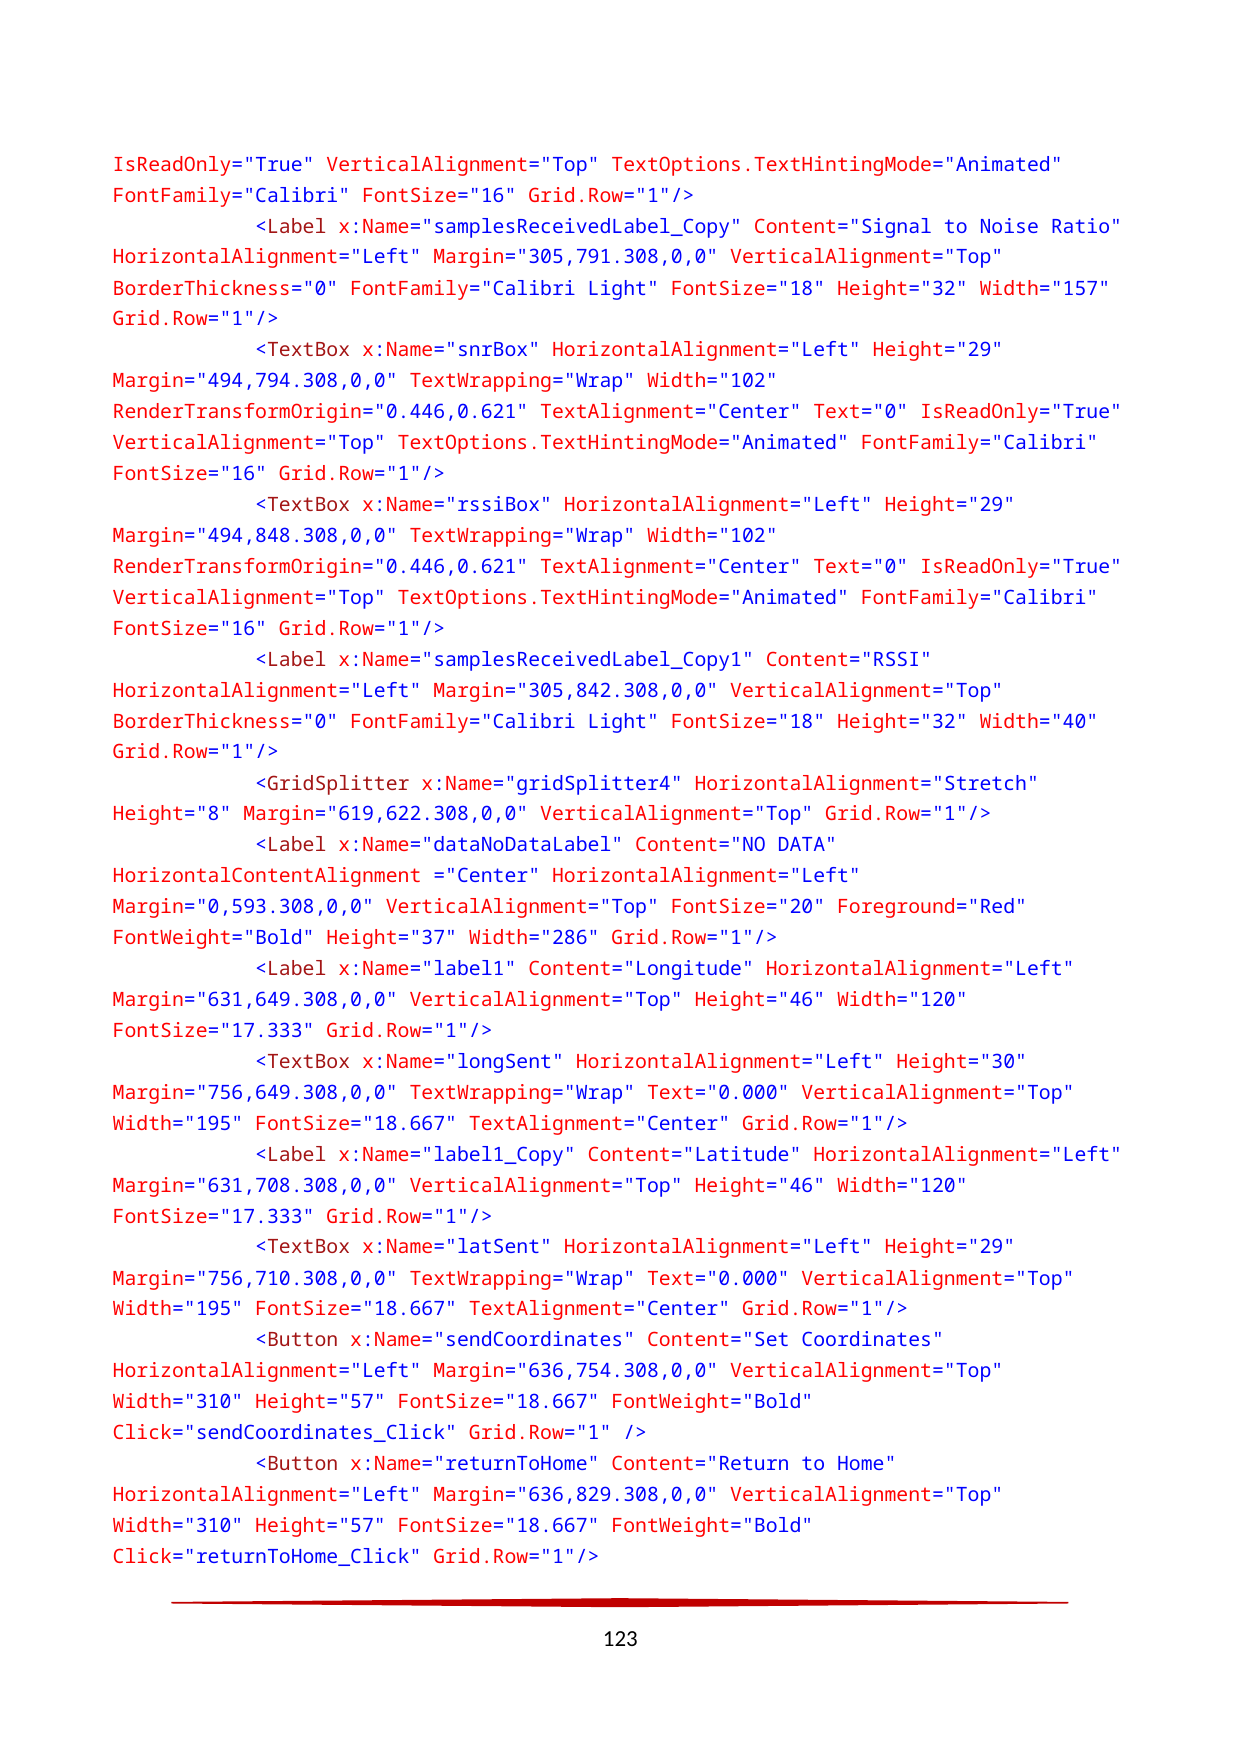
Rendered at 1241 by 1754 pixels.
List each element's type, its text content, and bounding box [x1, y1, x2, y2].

text <GridSplitter x:Name="gridSplitter4" HorizontalAlignment="Stretch" Height="8" Margin="619,622.308,0,0" VerticalAlignment="Top" Grid.Row="1"/> [112, 769, 1128, 827]
text <TextBox x:Name="longSent" HorizontalAlignment="Left" Height="30" Margin="756,649.308,0,0" TextWrapping="Wrap" Text="0.000" VerticalAlignment="Top" Width="195" FontSize="18.667" TextAlignment="Center" Grid.Row="1"/> [112, 1047, 1128, 1136]
text <Label x:Name="dataNoDataLabel" Content="NO DATA" HorizontalContentAlignment ="Center" HorizontalAlignment="Left" Margin="0,593.308,0,0" VerticalAlignment="Top" FontSize="20" Foreground="Red" FontWeight="Bold" Height="37" Width="286" Grid.Row="1"/> [112, 831, 1128, 950]
text <Label x:Name="samplesReceivedLabel_Copy" Content="Signal to Noise Ratio" HorizontalAlignment="Left" Margin="305,791.308,0,0" VerticalAlignment="Top" BorderThickness="0" FontFamily="Calibri Light" FontSize="18" Height="32" Width="157" Grid.Row="1"/> [112, 212, 1128, 332]
text <TextBox x:Name="rssiBox" HorizontalAlignment="Left" Height="29" Margin="494,848.308,0,0" TextWrapping="Wrap" Width="102" RenderTransformOrigin="0.446,0.621" TextAlignment="Center" Text="0" IsReadOnly="True" VerticalAlignment="Top" TextOptions.TextHintingMode="Animated" FontFamily="Calibri" FontSize="16" Grid.Row="1"/> [112, 490, 1128, 641]
text <TextBox x:Name="snrBox" HorizontalAlignment="Left" Height="29" Margin="494,794.308,0,0" TextWrapping="Wrap" Width="102" RenderTransformOrigin="0.446,0.621" TextAlignment="Center" Text="0" IsReadOnly="True" VerticalAlignment="Top" TextOptions.TextHintingMode="Animated" FontFamily="Calibri" FontSize="16" Grid.Row="1"/> [112, 336, 1128, 486]
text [112, 150, 1128, 208]
text <Button x:Name="sendCoordinates" Content="Set Coordinates" HorizontalAlignment="Left" Margin="636,754.308,0,0" VerticalAlignment="Top" Width="310" Height="57" FontSize="18.667" FontWeight="Bold" Click="sendCoordinates_Click" Grid.Row="1" /> [112, 1326, 1128, 1445]
text <Label x:Name="samplesReceivedLabel_Copy1" Content="RSSI" HorizontalAlignment="Left" Margin="305,842.308,0,0" VerticalAlignment="Top" BorderThickness="0" FontFamily="Calibri Light" FontSize="18" Height="32" Width="40" Grid.Row="1"/> [112, 645, 1128, 765]
text <Label x:Name="label1_Copy" Content="Latitude" HorizontalAlignment="Left" Margin="631,708.308,0,0" VerticalAlignment="Top" Height="46" Width="120" FontSize="17.333" Grid.Row="1"/> [112, 1140, 1128, 1229]
text <Button x:Name="returnToHome" Content="Return to Home" HorizontalAlignment="Left" Margin="636,829.308,0,0" VerticalAlignment="Top" Width="310" Height="57" FontSize="18.667" FontWeight="Bold" Click="returnToHome_Click" Grid.Row="1"/> [112, 1449, 1128, 1569]
text <TextBox x:Name="latSent" HorizontalAlignment="Left" Height="29" Margin="756,710.308,0,0" TextWrapping="Wrap" Text="0.000" VerticalAlignment="Top" Width="195" FontSize="18.667" TextAlignment="Center" Grid.Row="1"/> [112, 1233, 1128, 1322]
text <Label x:Name="label1" Content="Longitude" HorizontalAlignment="Left" Margin="631,649.308,0,0" VerticalAlignment="Top" Height="46" Width="120" FontSize="17.333" Grid.Row="1"/> [112, 954, 1128, 1043]
